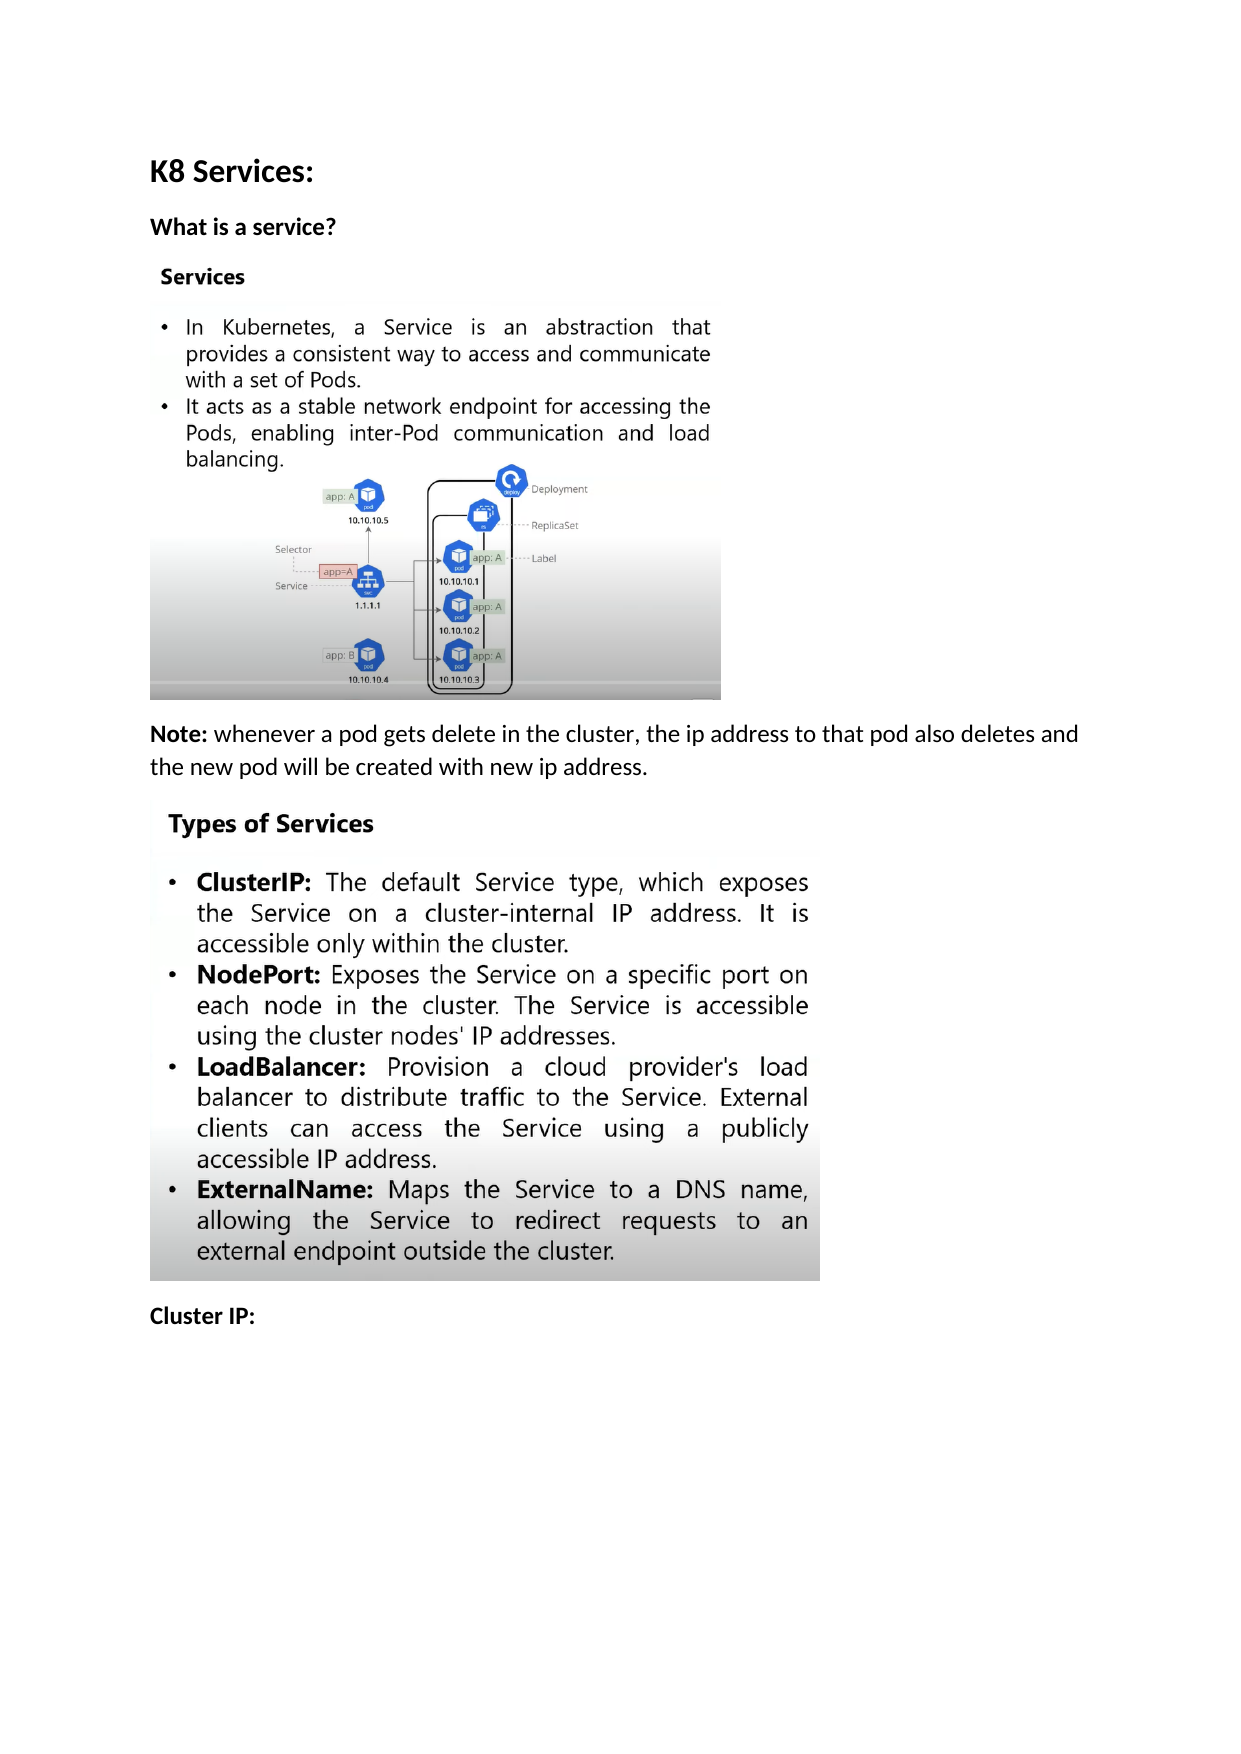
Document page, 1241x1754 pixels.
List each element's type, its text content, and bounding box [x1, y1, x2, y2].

picture [150, 260, 721, 700]
picture [150, 800, 820, 1281]
text What is a service? [150, 211, 1090, 241]
text Note: whenever a pod gets delete in the cluster, the ip address to that pod also deletes and the new pod will be created with new ip address. [150, 718, 1090, 782]
text Cluster IP: [150, 1300, 1090, 1330]
text K8 Services: [150, 150, 1090, 191]
